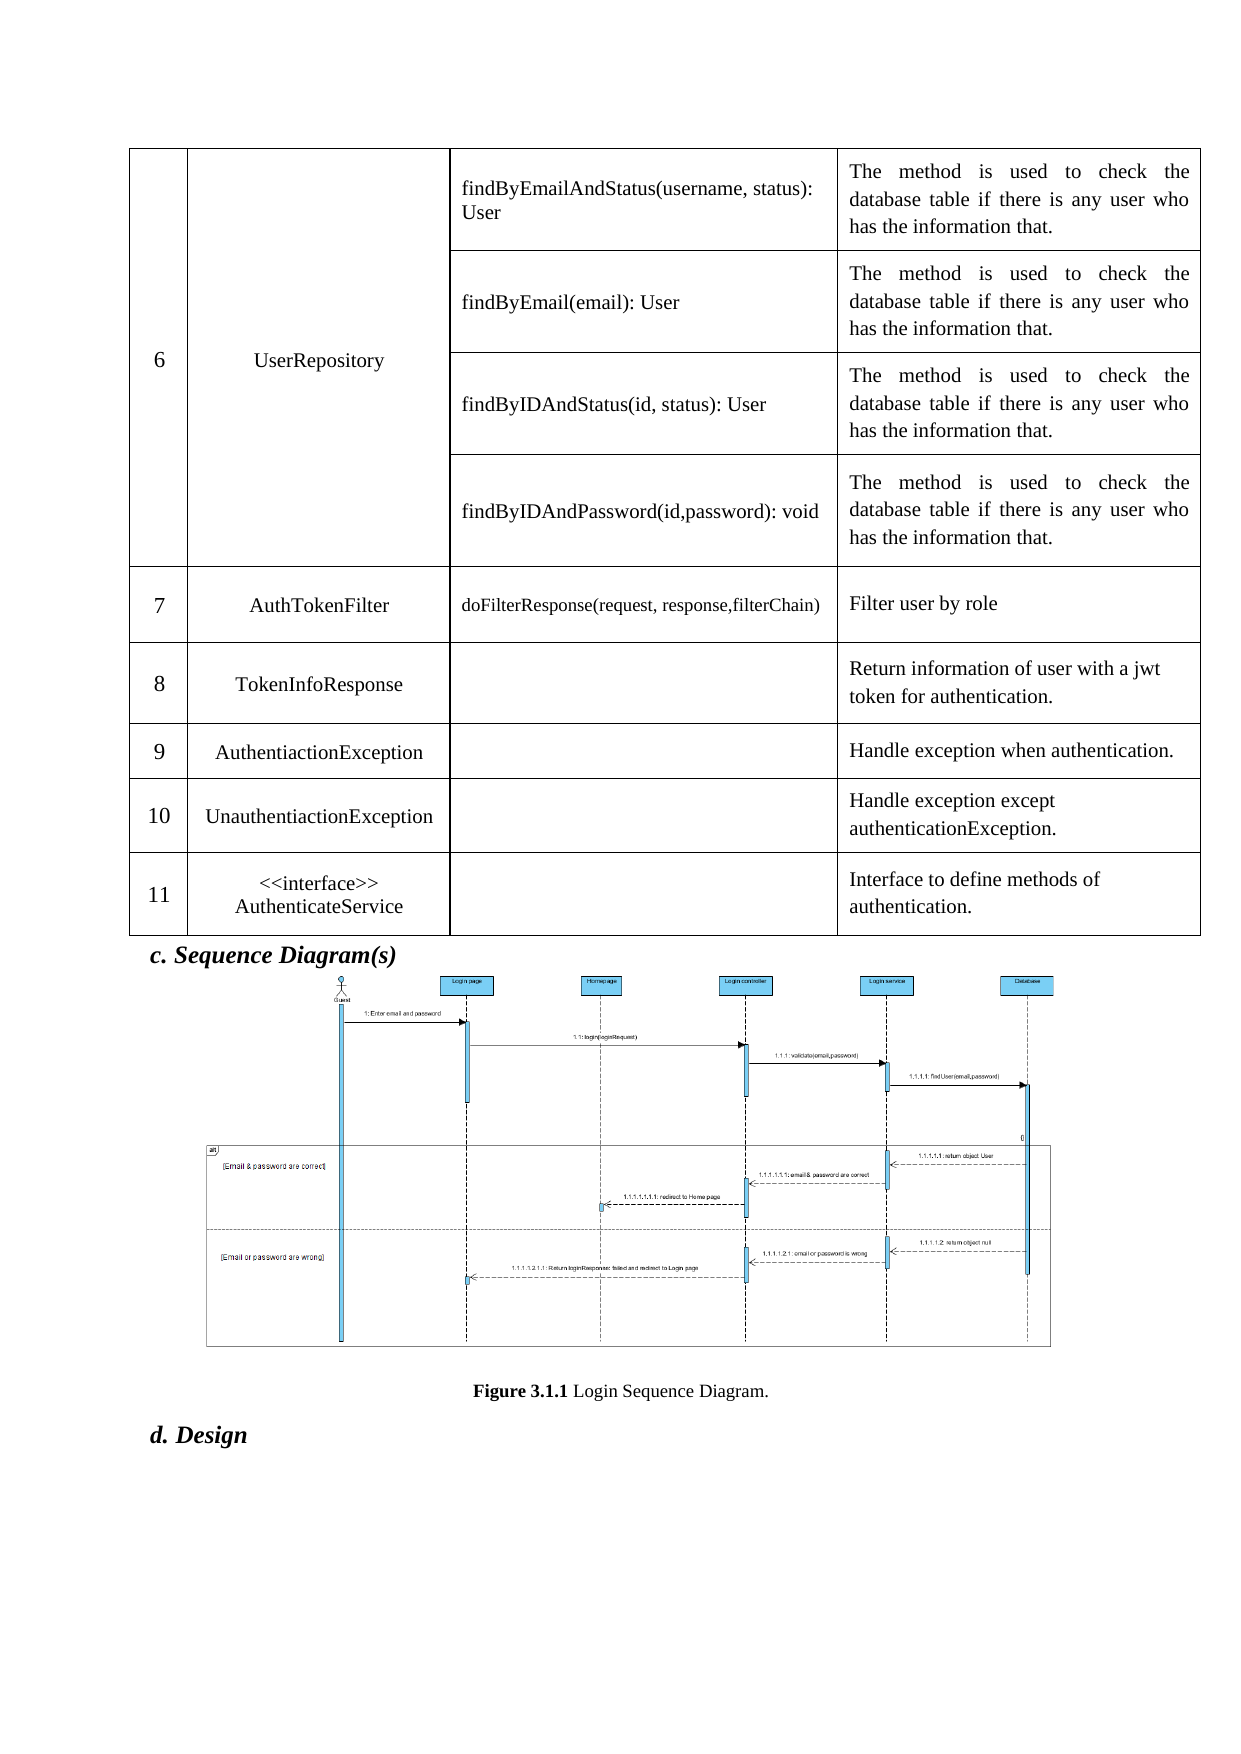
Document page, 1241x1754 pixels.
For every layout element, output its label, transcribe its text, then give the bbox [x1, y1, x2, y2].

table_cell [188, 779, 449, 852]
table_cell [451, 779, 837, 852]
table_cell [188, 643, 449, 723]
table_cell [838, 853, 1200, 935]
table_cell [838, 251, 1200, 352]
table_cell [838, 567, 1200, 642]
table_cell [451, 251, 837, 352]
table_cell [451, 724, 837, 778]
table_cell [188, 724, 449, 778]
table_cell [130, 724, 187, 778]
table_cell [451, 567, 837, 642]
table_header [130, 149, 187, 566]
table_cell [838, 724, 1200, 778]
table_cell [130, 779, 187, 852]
picture [206, 976, 1054, 1347]
subtitle Sequence Diagram(s) [150, 941, 1215, 969]
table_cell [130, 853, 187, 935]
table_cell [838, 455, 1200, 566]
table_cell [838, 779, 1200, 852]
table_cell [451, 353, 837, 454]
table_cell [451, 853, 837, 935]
subtitle Design [150, 1421, 251, 1449]
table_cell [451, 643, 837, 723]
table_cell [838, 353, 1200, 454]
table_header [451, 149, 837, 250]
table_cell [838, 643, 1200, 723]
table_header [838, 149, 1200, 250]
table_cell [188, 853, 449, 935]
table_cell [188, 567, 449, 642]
text Figure 3.1.1 Login Sequence Diagram. [473, 1380, 1215, 1402]
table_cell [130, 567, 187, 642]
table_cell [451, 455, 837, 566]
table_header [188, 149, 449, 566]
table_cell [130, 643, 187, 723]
